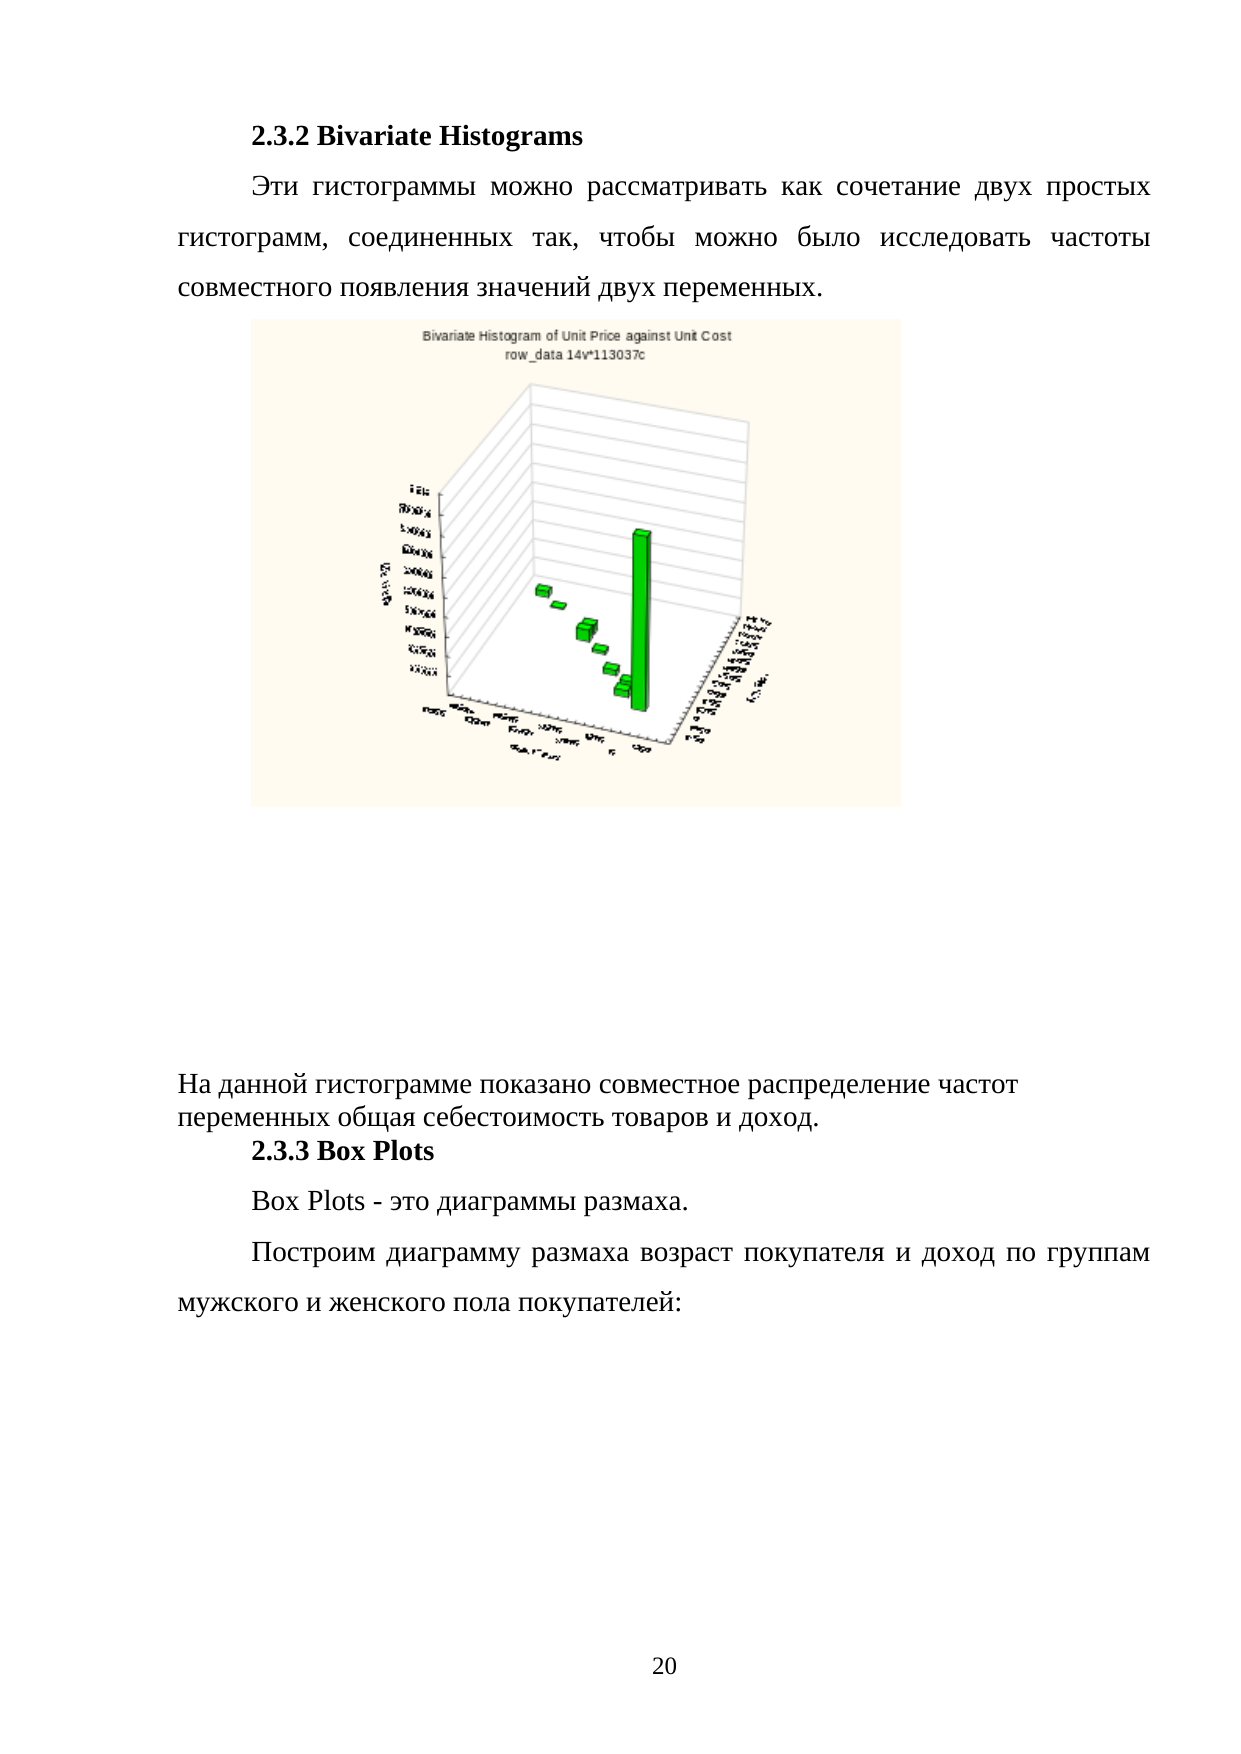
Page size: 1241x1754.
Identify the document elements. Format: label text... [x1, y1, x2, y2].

text Эти гистограммы можно рассматривать как сочетание двух простых гистограмм, соединенных так, чтобы можно было исследовать частоты совместного появления значений двух переменных. [177, 168, 1152, 303]
text Построим диаграмму размаха возраст покупателя и доход по группам мужского и женского пола покупателей: [177, 1234, 1152, 1317]
text На данной гистограмме показано совместное распределение частот переменных общая себестоимость товаров и доход. [177, 1066, 1152, 1133]
text 2.3.2 Bivariate Histograms [177, 118, 1152, 152]
text Box Plots - это диаграммы размаха. [177, 1183, 1152, 1217]
text 2.3.3 Box Plots [177, 1133, 1152, 1167]
